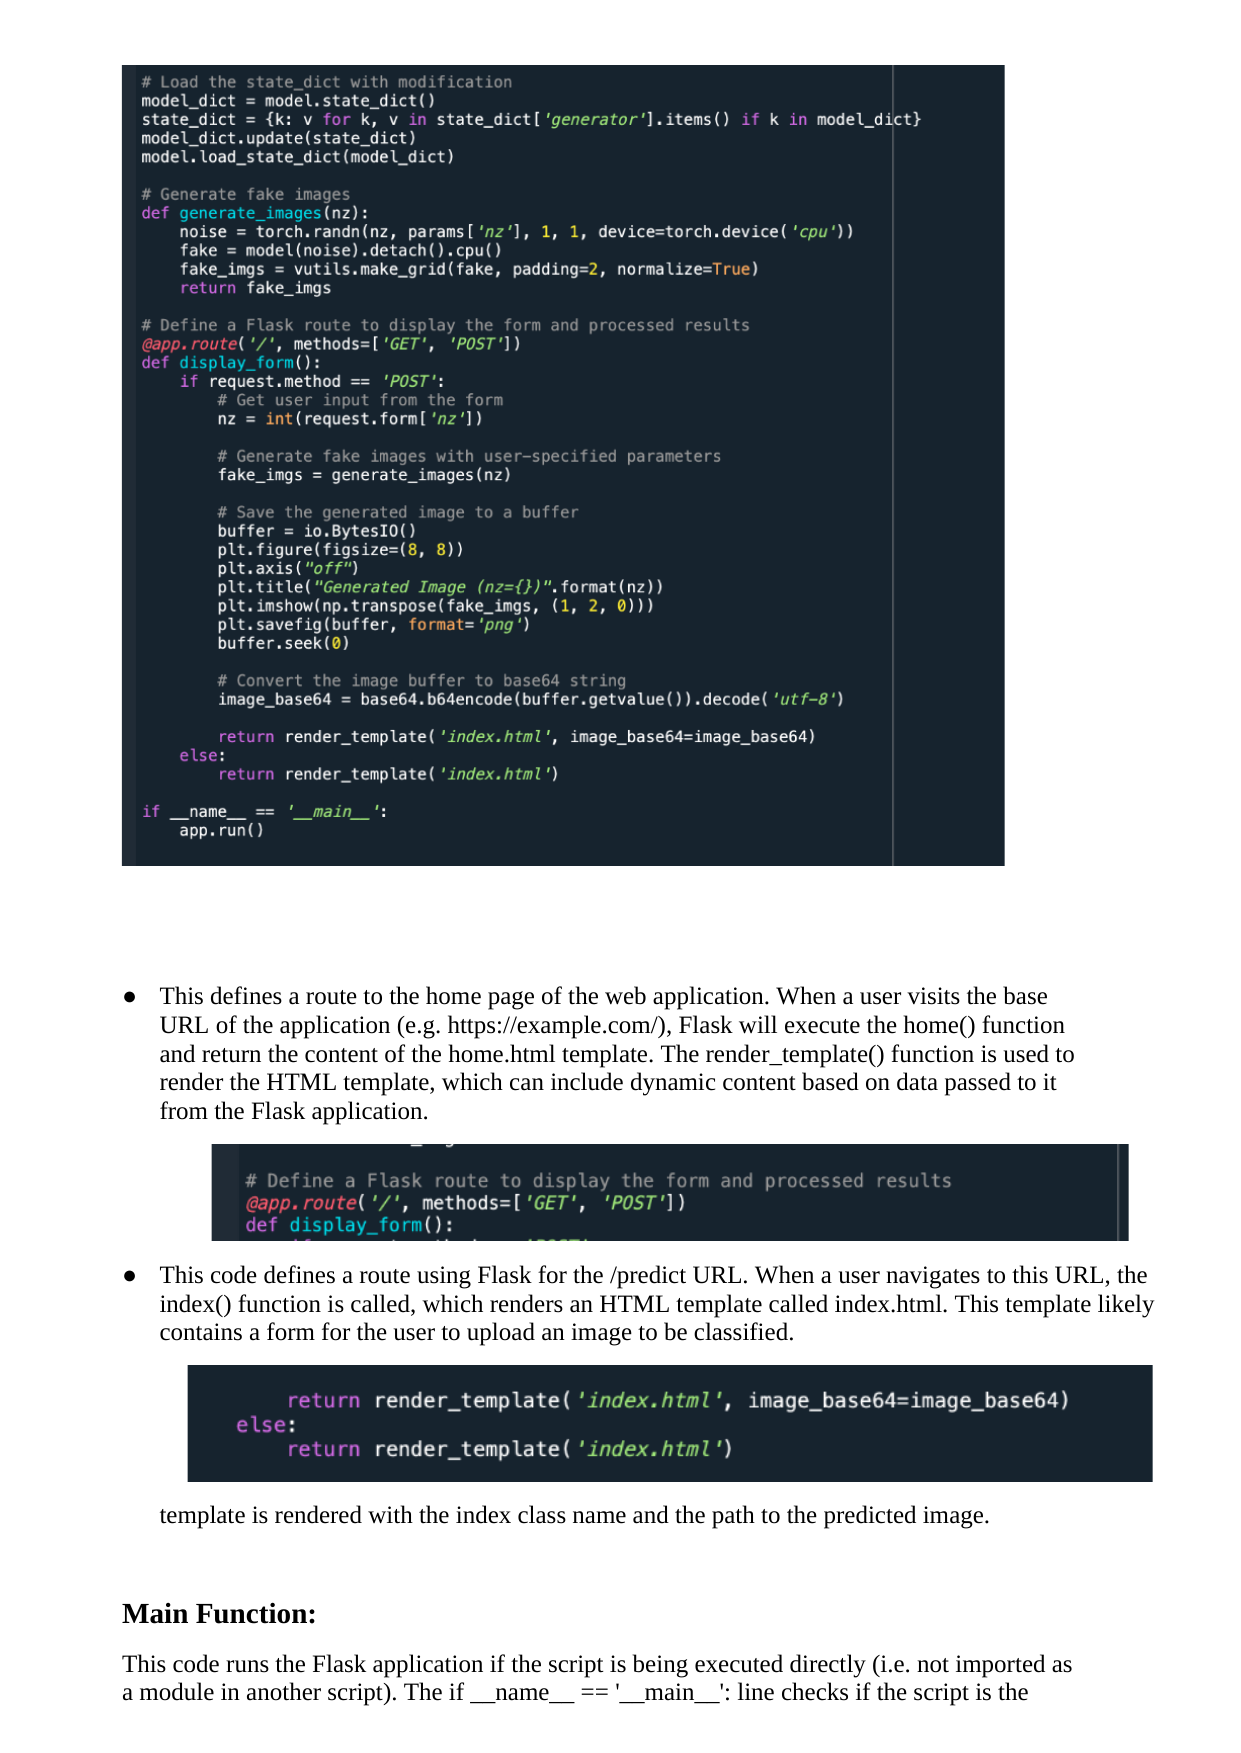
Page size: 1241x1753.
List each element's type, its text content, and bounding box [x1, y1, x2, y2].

list This defines a route to the home page of the web application. When a user visits the base URL of the application (e.g. https://example.com/), Flask will execute the home() function and return the content of the home.html template. The render_template() function is used to render the HTML template, which can include dynamic content based on data passed to it from the Flask application. [122, 981, 1100, 1125]
picture [211, 1144, 1129, 1241]
picture [121, 65, 1005, 866]
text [122, 1649, 1077, 1706]
list This code defines a route using Flask for the /predict URL. When a user navigates to this URL, the index() function is called, which renders an HTML template called index.html. This template likely contains a form for the user to upload an image to be classified. [122, 1260, 1218, 1346]
picture [187, 1365, 1153, 1482]
text Main Function: [122, 1596, 1218, 1630]
text template is rendered with the index class name and the path to the predicted image. [159, 1501, 1218, 1529]
